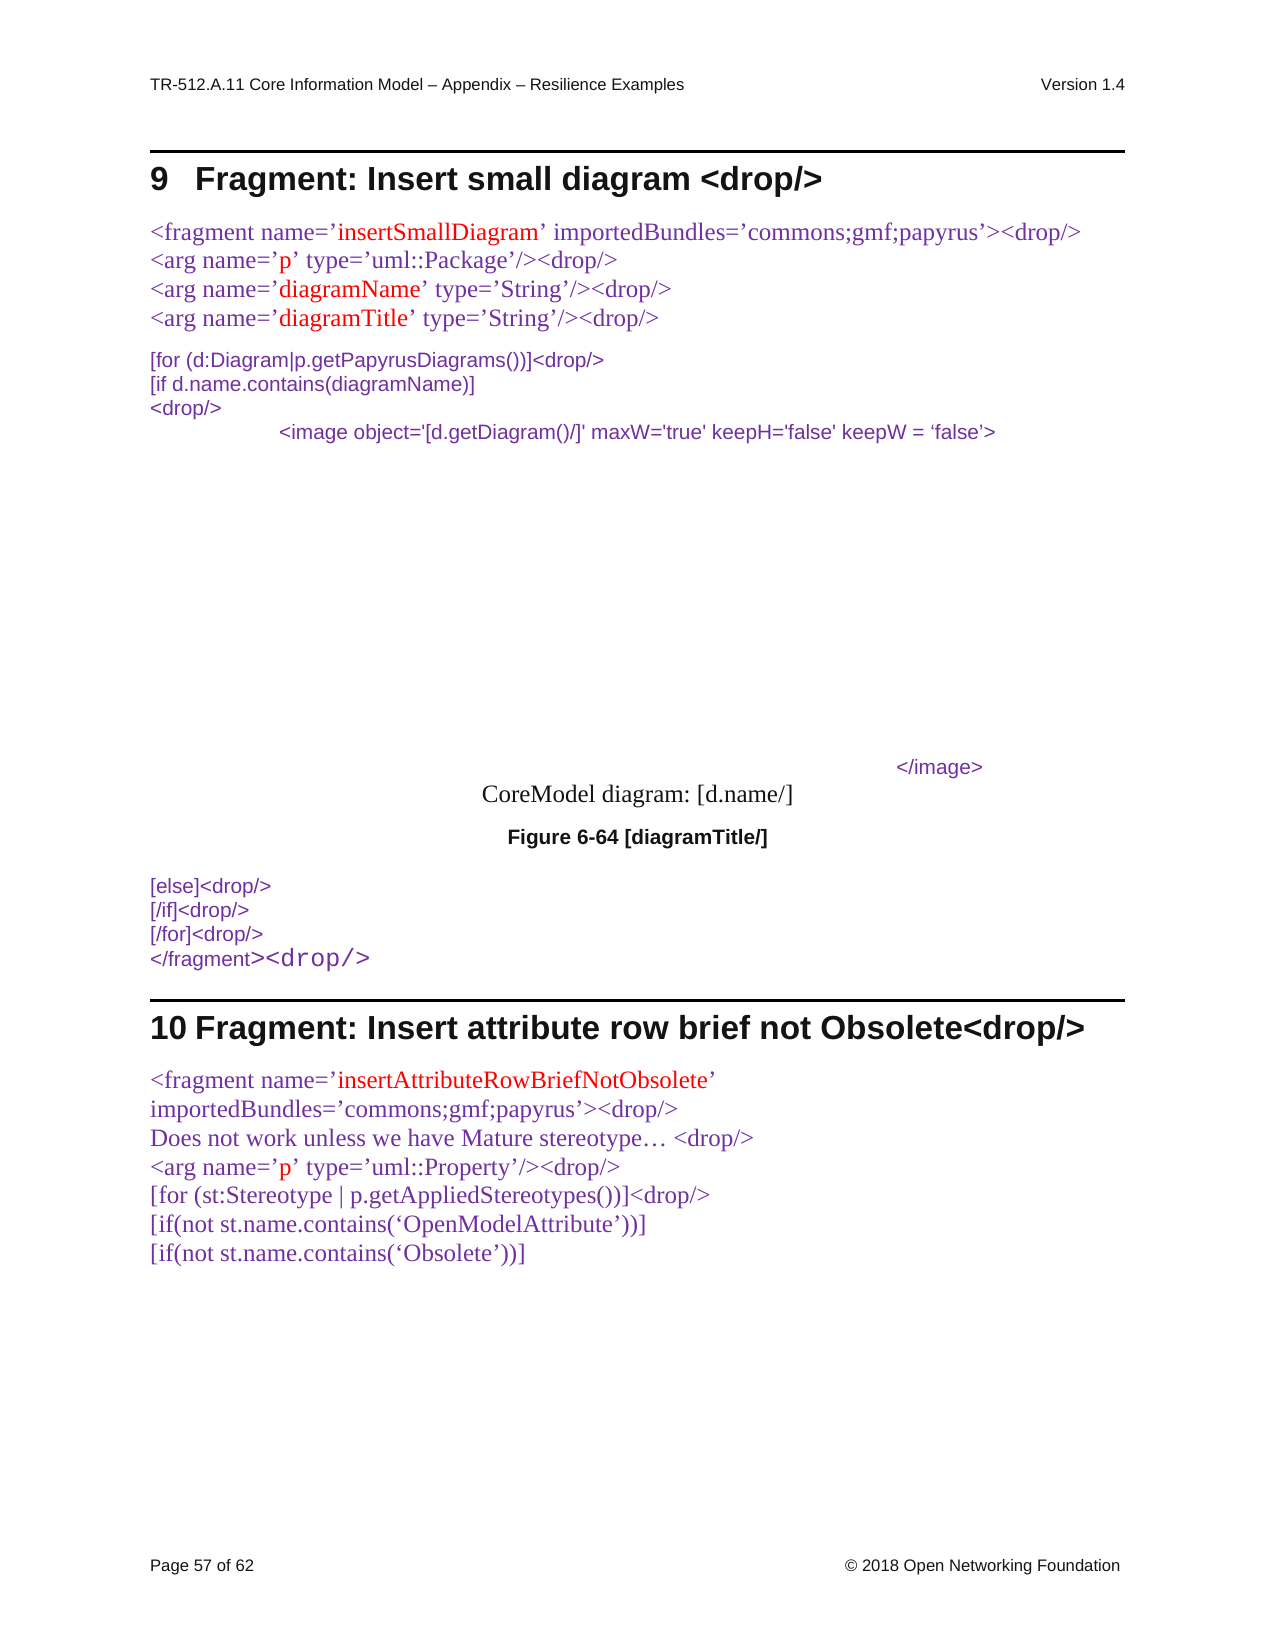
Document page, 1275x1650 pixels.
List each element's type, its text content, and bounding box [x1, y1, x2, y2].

text [for (st:Stereotype | p.getAppliedStereotypes())]<drop/> [150, 1180, 1125, 1209]
text <fragment name=’insertAttributeRowBriefNotObsolete’ importedBundles=’commons;gmf;papyrus’><drop/> [150, 1065, 1125, 1123]
text <fragment name=’insertSmallDiagram’ importedBundles=’commons;gmf;papyrus’><drop/> <arg name=’p’ type=’uml::Package’/><drop/> <arg name=’diagramName’ type=’String’/><drop/> <arg name=’diagramTitle’ type=’String’/><drop/> [150, 217, 1125, 332]
text [/if]<drop/> [150, 897, 1125, 921]
text [else]<drop/> [150, 873, 1125, 897]
text [if(not st.name.contains(‘OpenModelAttribute’))] [150, 1209, 1125, 1238]
subtitle Fragment: Insert small diagram <drop/> [150, 153, 1125, 198]
text CoreModel diagram: [d.name/] [150, 779, 1125, 808]
subtitle Fragment: Insert attribute row brief not Obsolete<drop/> [150, 1002, 1125, 1047]
text <image object='[d.getDiagram()/]' maxW='true' keepH='false' keepW = ‘false’></image> [150, 420, 1125, 779]
text Does not work unless we have Mature stereotype… <drop/> <arg name=’p’ type=’uml::Property’/><drop/> [150, 1123, 1125, 1180]
text [if d.name.contains(diagramName)] [150, 372, 1125, 396]
text [/for]<drop/> </fragment><drop/> [150, 921, 1125, 974]
text <drop/> [150, 396, 1125, 420]
text [if(not st.name.contains(‘Obsolete’))] [150, 1238, 1125, 1267]
text [for (d:Diagram|p.getPapyrusDiagrams())]<drop/> [150, 348, 1125, 372]
